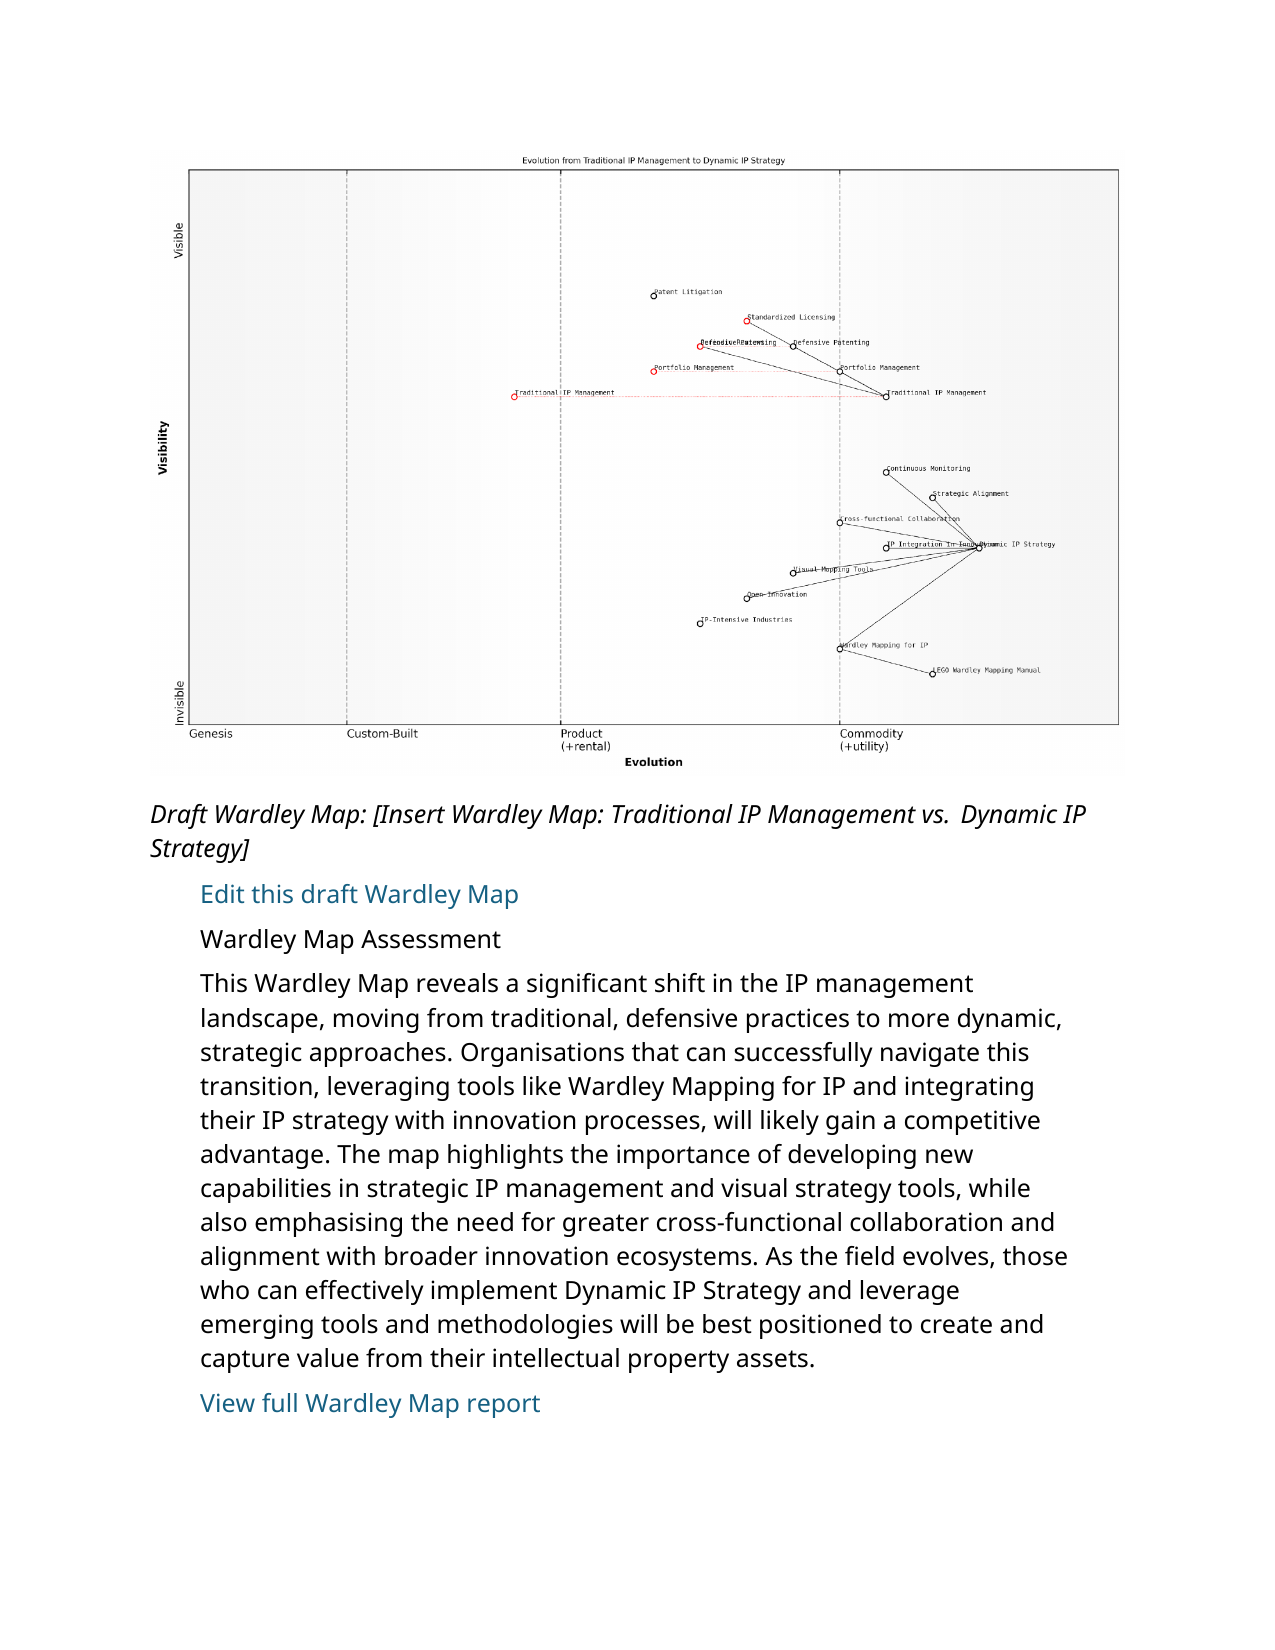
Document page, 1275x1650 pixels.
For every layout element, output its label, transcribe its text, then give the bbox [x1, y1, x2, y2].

text Wardley Map Assessment [200, 922, 1075, 956]
text This Wardley Map reveals a significant shift in the IP management landscape, moving from traditional, defensive practices to more dynamic, strategic approaches. Organisations that can successfully navigate this transition, leveraging tools like Wardley Mapping for IP and integrating their IP strategy with innovation processes, will likely gain a competitive advantage. The map highlights the importance of developing new capabilities in strategic IP management and visual strategy tools, while also emphasising the need for greater cross-functional collaboration and alignment with broader innovation ecosystems. As the field evolves, those who can effectively implement Dynamic IP Strategy and leverage emerging tools and methodologies will be best positioned to create and capture value from their intellectual property assets. [200, 966, 1075, 1375]
text View full Wardley Map report [200, 1385, 1075, 1419]
text Draft Wardley Map: [Insert Wardley Map: Traditional IP Management vs. Dynamic IP Strategy] [150, 797, 1125, 865]
picture [150, 150, 1125, 776]
text Edit this draft Wardley Map [200, 877, 1075, 911]
